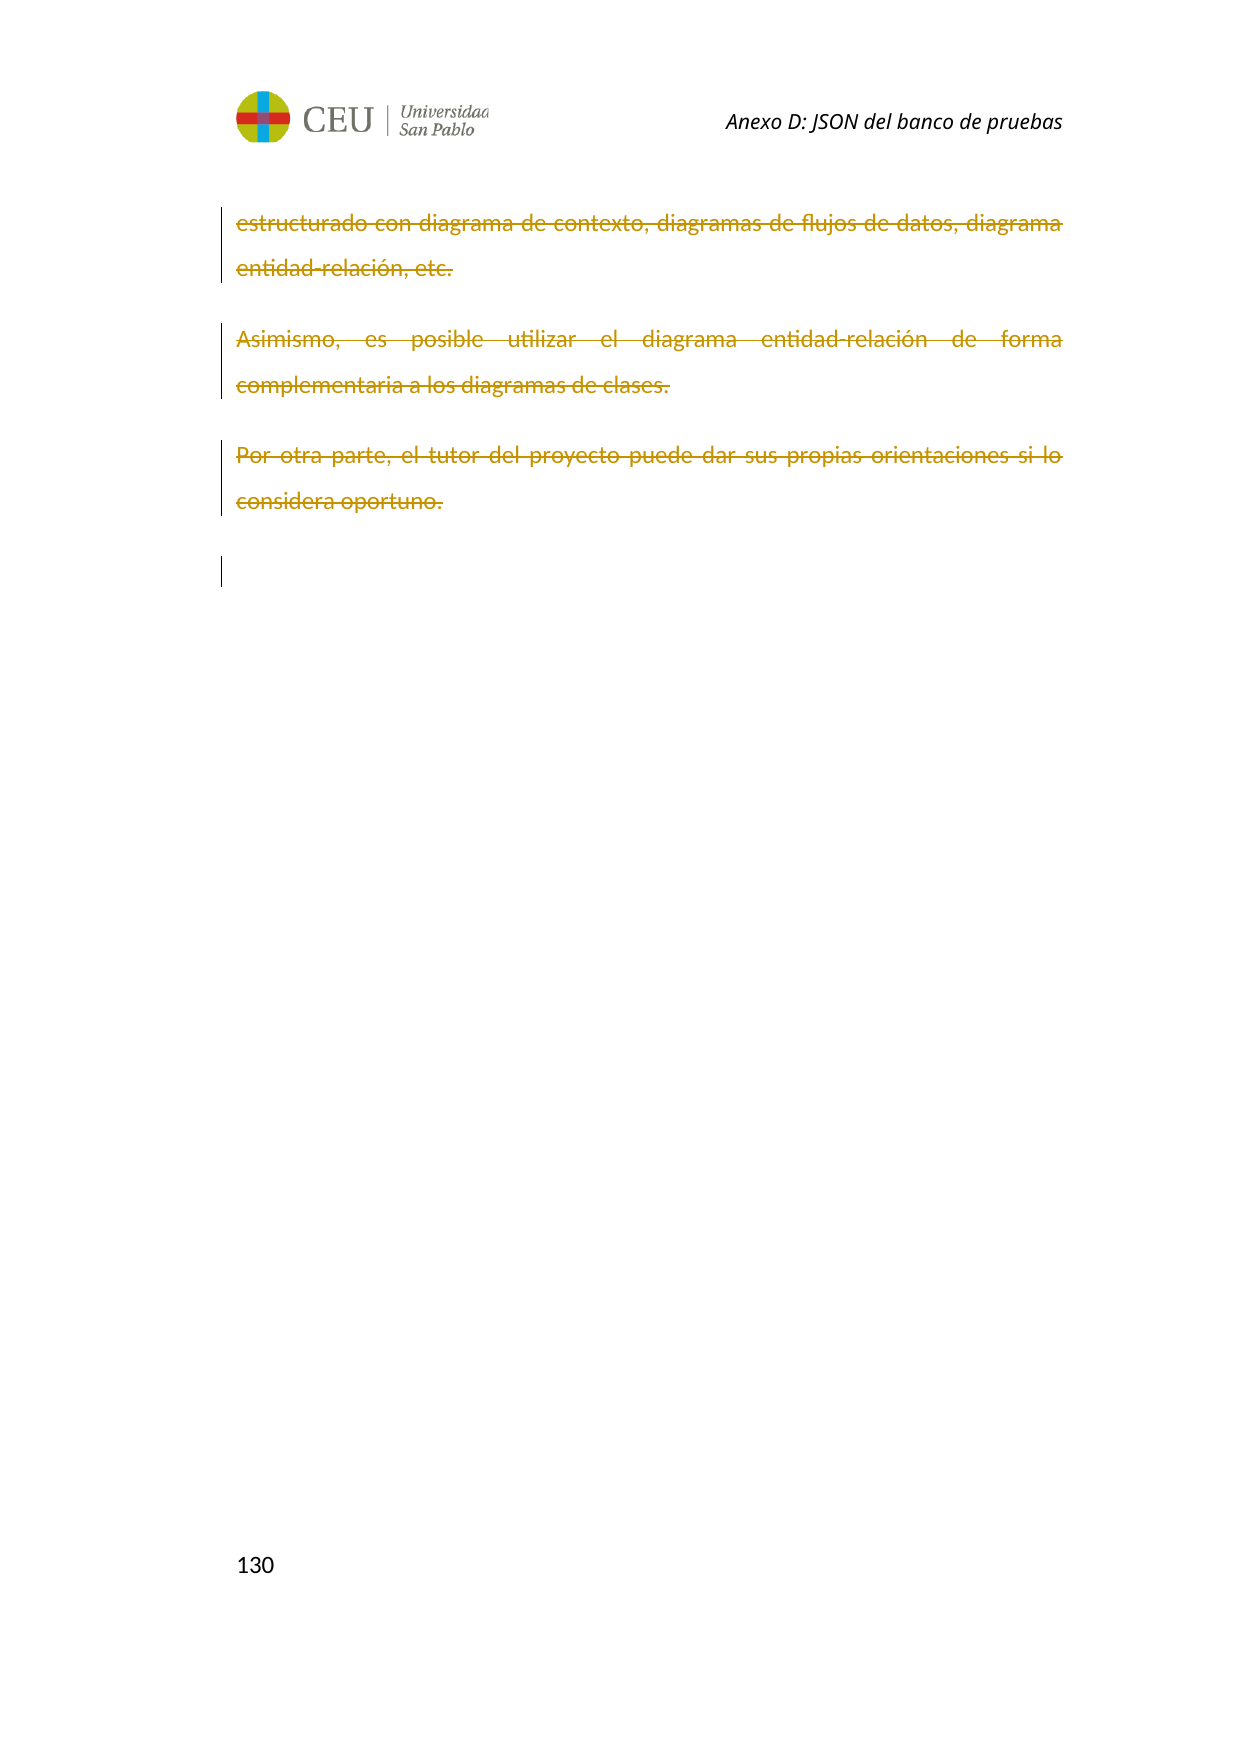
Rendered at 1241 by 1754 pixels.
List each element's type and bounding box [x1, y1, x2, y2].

picture [235, 89, 489, 143]
